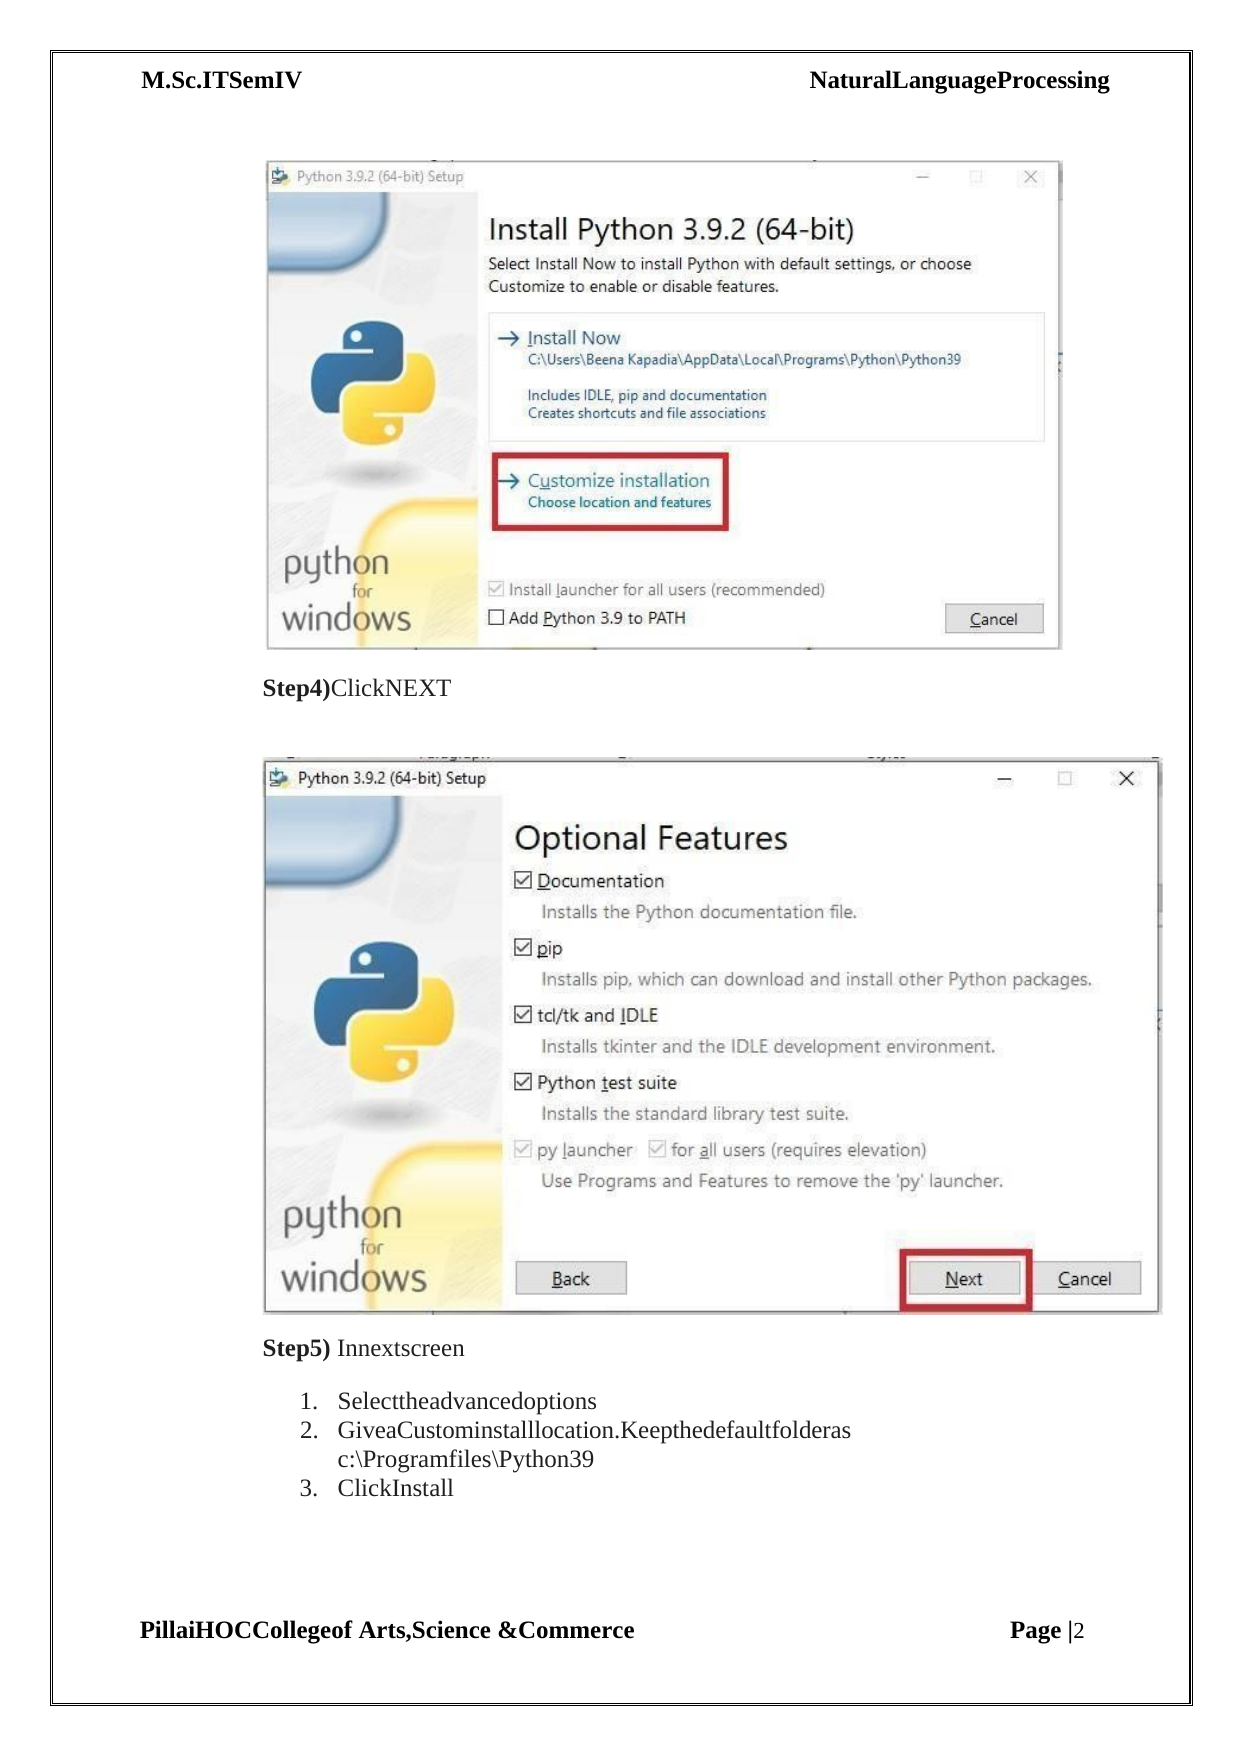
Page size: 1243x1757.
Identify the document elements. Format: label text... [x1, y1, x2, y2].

list ClickInstall [299, 1473, 1176, 1502]
list Selecttheadvancedoptions [299, 1387, 1176, 1416]
picture [262, 757, 1163, 1315]
picture [265, 160, 1063, 650]
text Step4)ClickNEXT [262, 673, 1176, 702]
list GiveaCustominstalllocation.Keepthedefaultfolderas c:\Programfiles\Python39 [300, 1416, 852, 1473]
